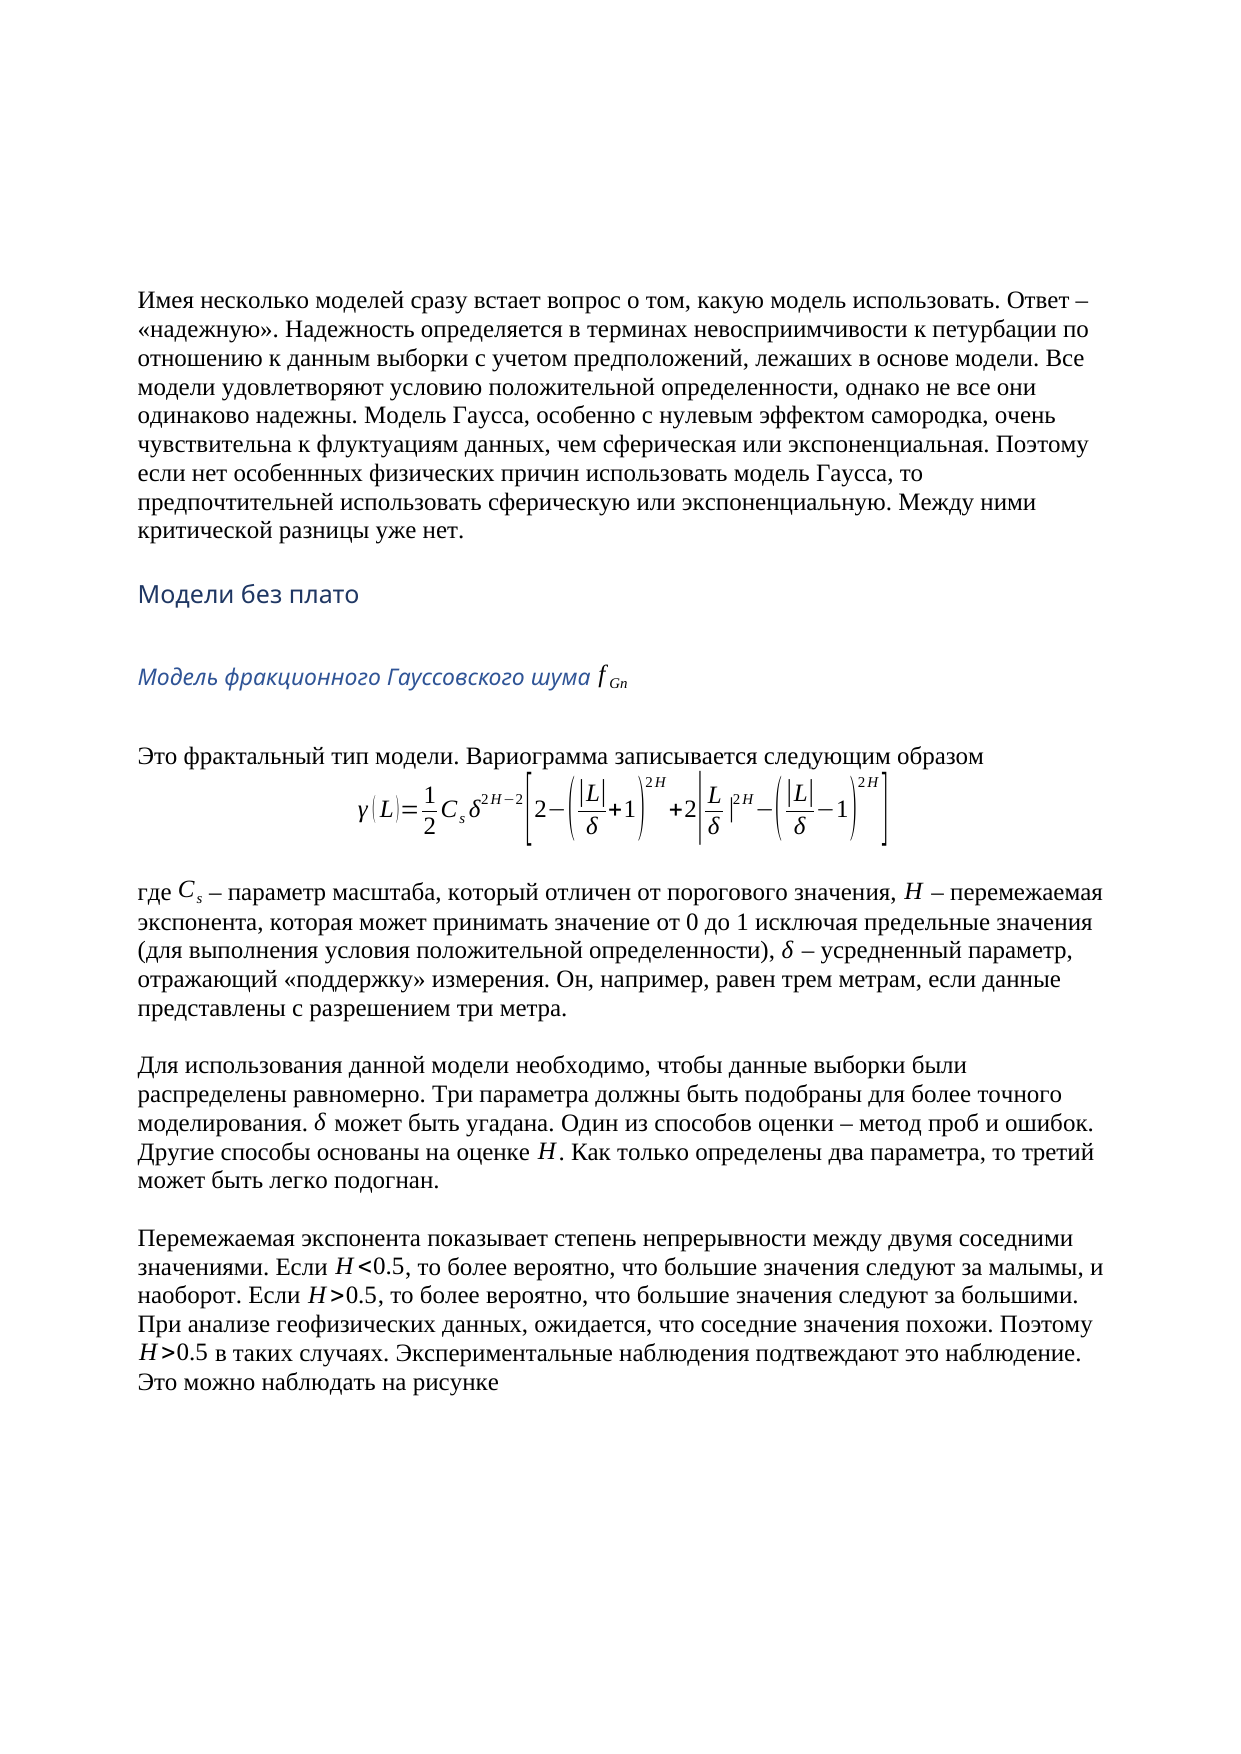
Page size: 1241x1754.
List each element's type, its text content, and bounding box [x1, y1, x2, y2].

text Это фрактальный тип модели. Вариограмма записывается следующим образом [137, 741, 1107, 770]
text Имея несколько моделей сразу встает вопрос о том, какую модель использовать. Ответ – «надежную». Надежность определяется в терминах невосприимчивости к петурбации по отношению к данным выборки с учетом предположений, лежаших в основе модели. Все модели удовлетворяют условию положительной определенности, однако не все они одинаково надежны. Модель Гаусса, особенно с нулевым эффектом самородка, очень чувствительна к флуктуациям данных, чем сферическая или экспоненциальная. Поэтому если нет особеннных физических причин использовать модель Гаусса, то предпочтительней использовать сферическую или экспоненциальную. Между ними критической разницы уже нет. [137, 285, 1107, 544]
text Перемежаемая экспонента показывает степень непрерывности между двумя соседними значениями. Если , то более вероятно, что большие значения следуют за малымы, и наоборот. Если , то более вероятно, что большие значения следуют за большими. При анализе геофизических данных, ожидается, что соседние значения похожи. Поэтому в таких случаях. Экспериментальные наблюдения подтвеждают это наблюдение. Это можно наблюдать на рисунке [137, 1223, 1107, 1396]
text где – параметр масштаба, который отличен от порогового значения, – перемежаемая экспонента, которая может принимать значение от 0 до 1 исключая предельные значения (для выполнения условия положительной определенности), – усредненный параметр, отражающий «поддержку» измерения. Он, например, равен трем метрам, если данные представлены с разрешением три метра. [137, 876, 1107, 1022]
subtitle Модели без плато [137, 577, 1107, 611]
text Для использования данной модели необходимо, чтобы данные выборки были распределены равномерно. Три параметра должны быть подобраны для более точного моделирования. может быть угадана. Один из способов оценки – метод проб и ошибок. Другие способы основаны на оценке . Как только определены два параметра, то третий может быть легко подогнан. [137, 1051, 1107, 1194]
subtitle Модель фракционного Гауссовского шума [137, 661, 1107, 692]
